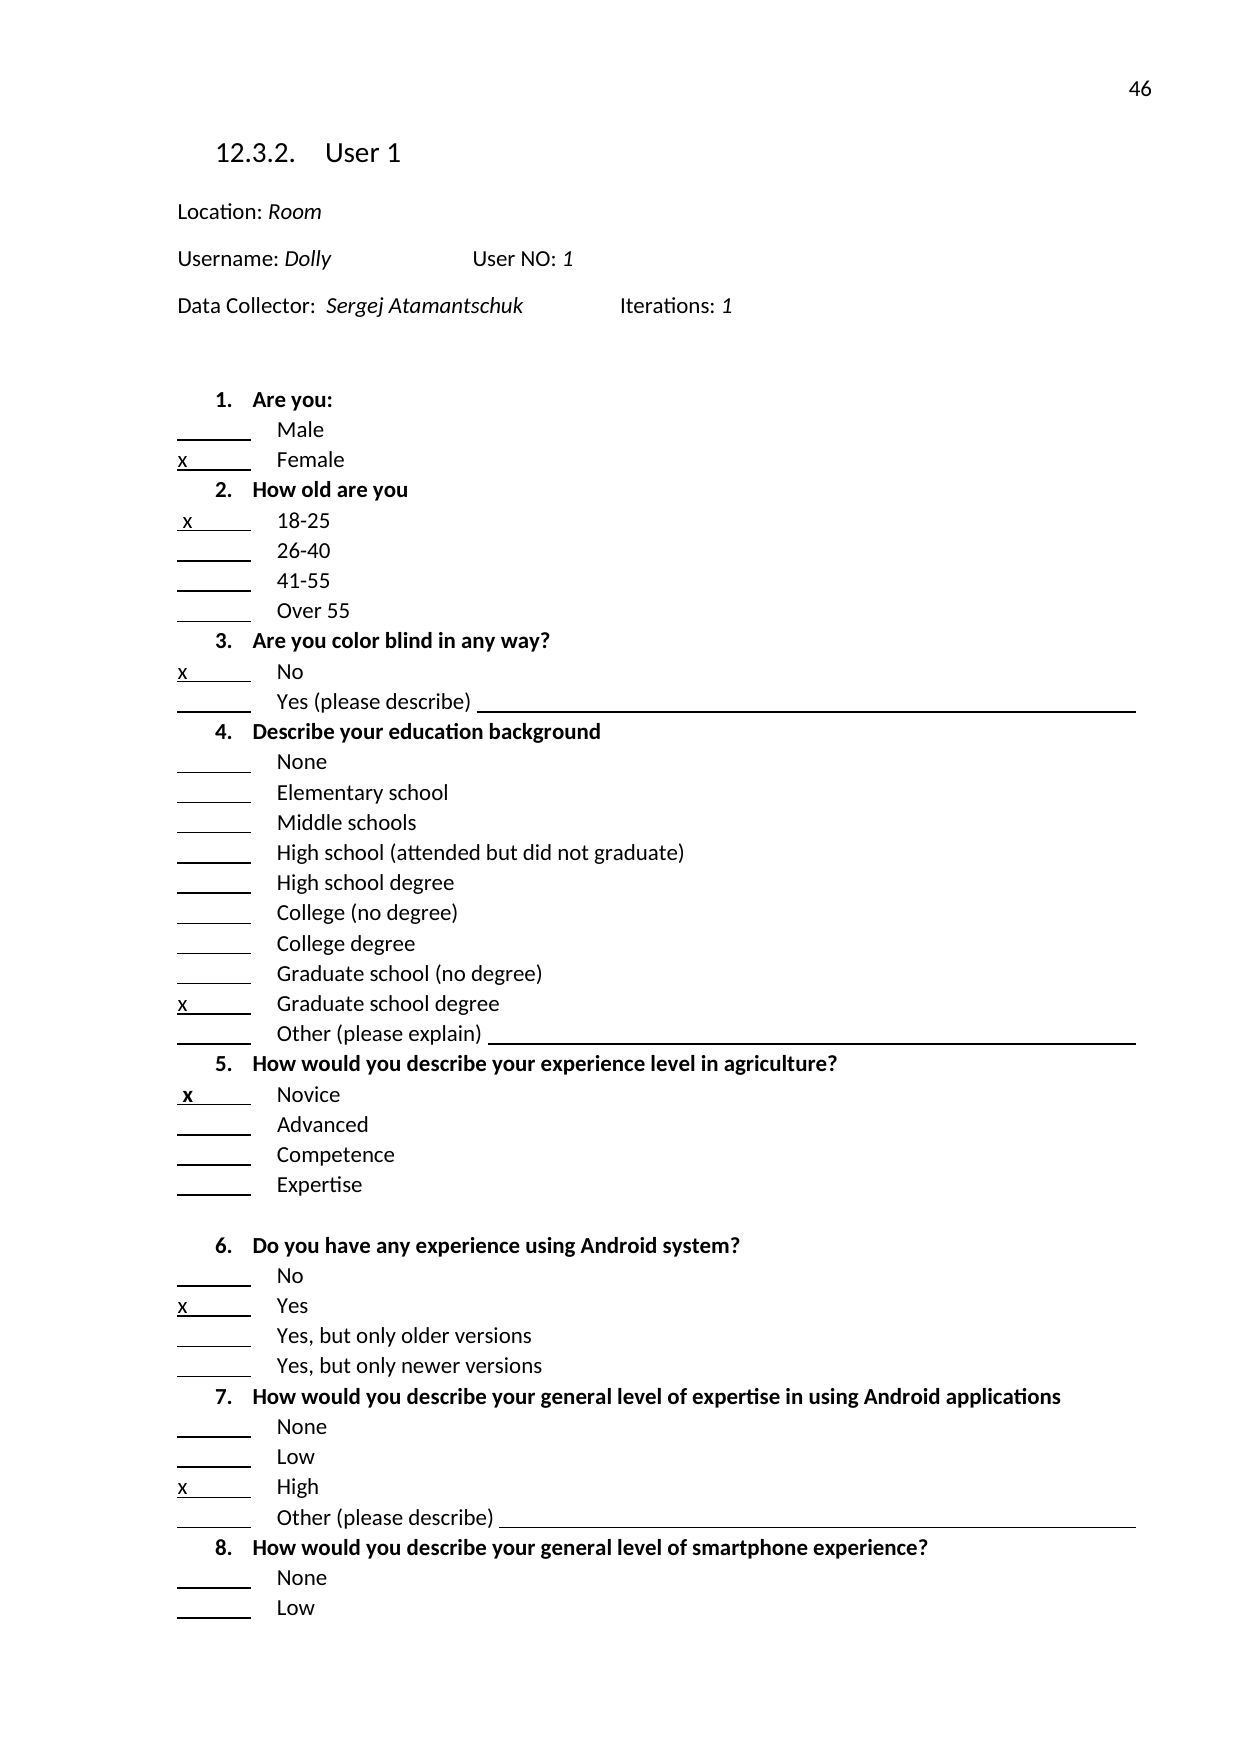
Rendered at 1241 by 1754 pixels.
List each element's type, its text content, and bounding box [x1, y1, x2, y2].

text Low [177, 1593, 1152, 1621]
list How would you describe your general level of smartphone experience? [215, 1533, 1152, 1561]
text Advanced [177, 1110, 1152, 1138]
list Are you color blind in any way? [215, 627, 1152, 654]
list Describe your education background [215, 717, 1152, 745]
text Low [177, 1442, 1152, 1470]
text Male [177, 415, 1152, 443]
text Yes, but only older versions [177, 1321, 1152, 1349]
text Other (please describe) [177, 1503, 1152, 1531]
list Are you: [215, 385, 1152, 413]
text Over 55 [177, 596, 1152, 624]
text None [177, 747, 1152, 775]
text x Graduate school degree [177, 989, 1152, 1017]
text x 18-25 [177, 506, 1152, 534]
text None [177, 1563, 1152, 1591]
text College (no degree) [177, 898, 1152, 926]
text Expertise [177, 1170, 1152, 1198]
text 41-55 [177, 566, 1152, 594]
text x High [177, 1472, 1152, 1500]
text x No [177, 657, 1152, 685]
text Middle schools [177, 808, 1152, 836]
text x Female [177, 445, 1152, 473]
subtitle User 1 [215, 134, 1152, 169]
text 26-40 [177, 536, 1152, 564]
text Location: Room [177, 197, 1152, 225]
text Username: Dolly User NO: 1 [177, 244, 1152, 272]
text Data Collector: Sergej Atamantschuk Iterations: 1 [177, 291, 1152, 319]
text Competence [177, 1140, 1152, 1168]
text x Yes [177, 1291, 1152, 1319]
text Elementary school [177, 778, 1152, 806]
text Other (please explain) [177, 1019, 1152, 1047]
list How would you describe your experience level in agriculture? [215, 1049, 1152, 1077]
text No [177, 1261, 1152, 1289]
text Yes (please describe) [177, 687, 1152, 715]
text Yes, but only newer versions [177, 1352, 1152, 1379]
text High school (attended but did not graduate) [177, 838, 1152, 866]
text None [177, 1412, 1152, 1440]
text Graduate school (no degree) [177, 959, 1152, 987]
text x Novice [177, 1080, 1152, 1108]
text High school degree [177, 868, 1152, 896]
list Do you have any experience using Android system? [215, 1231, 1152, 1259]
list How old are you [215, 476, 1152, 503]
text College degree [177, 929, 1152, 957]
list How would you describe your general level of expertise in using Android applications [215, 1382, 1152, 1410]
